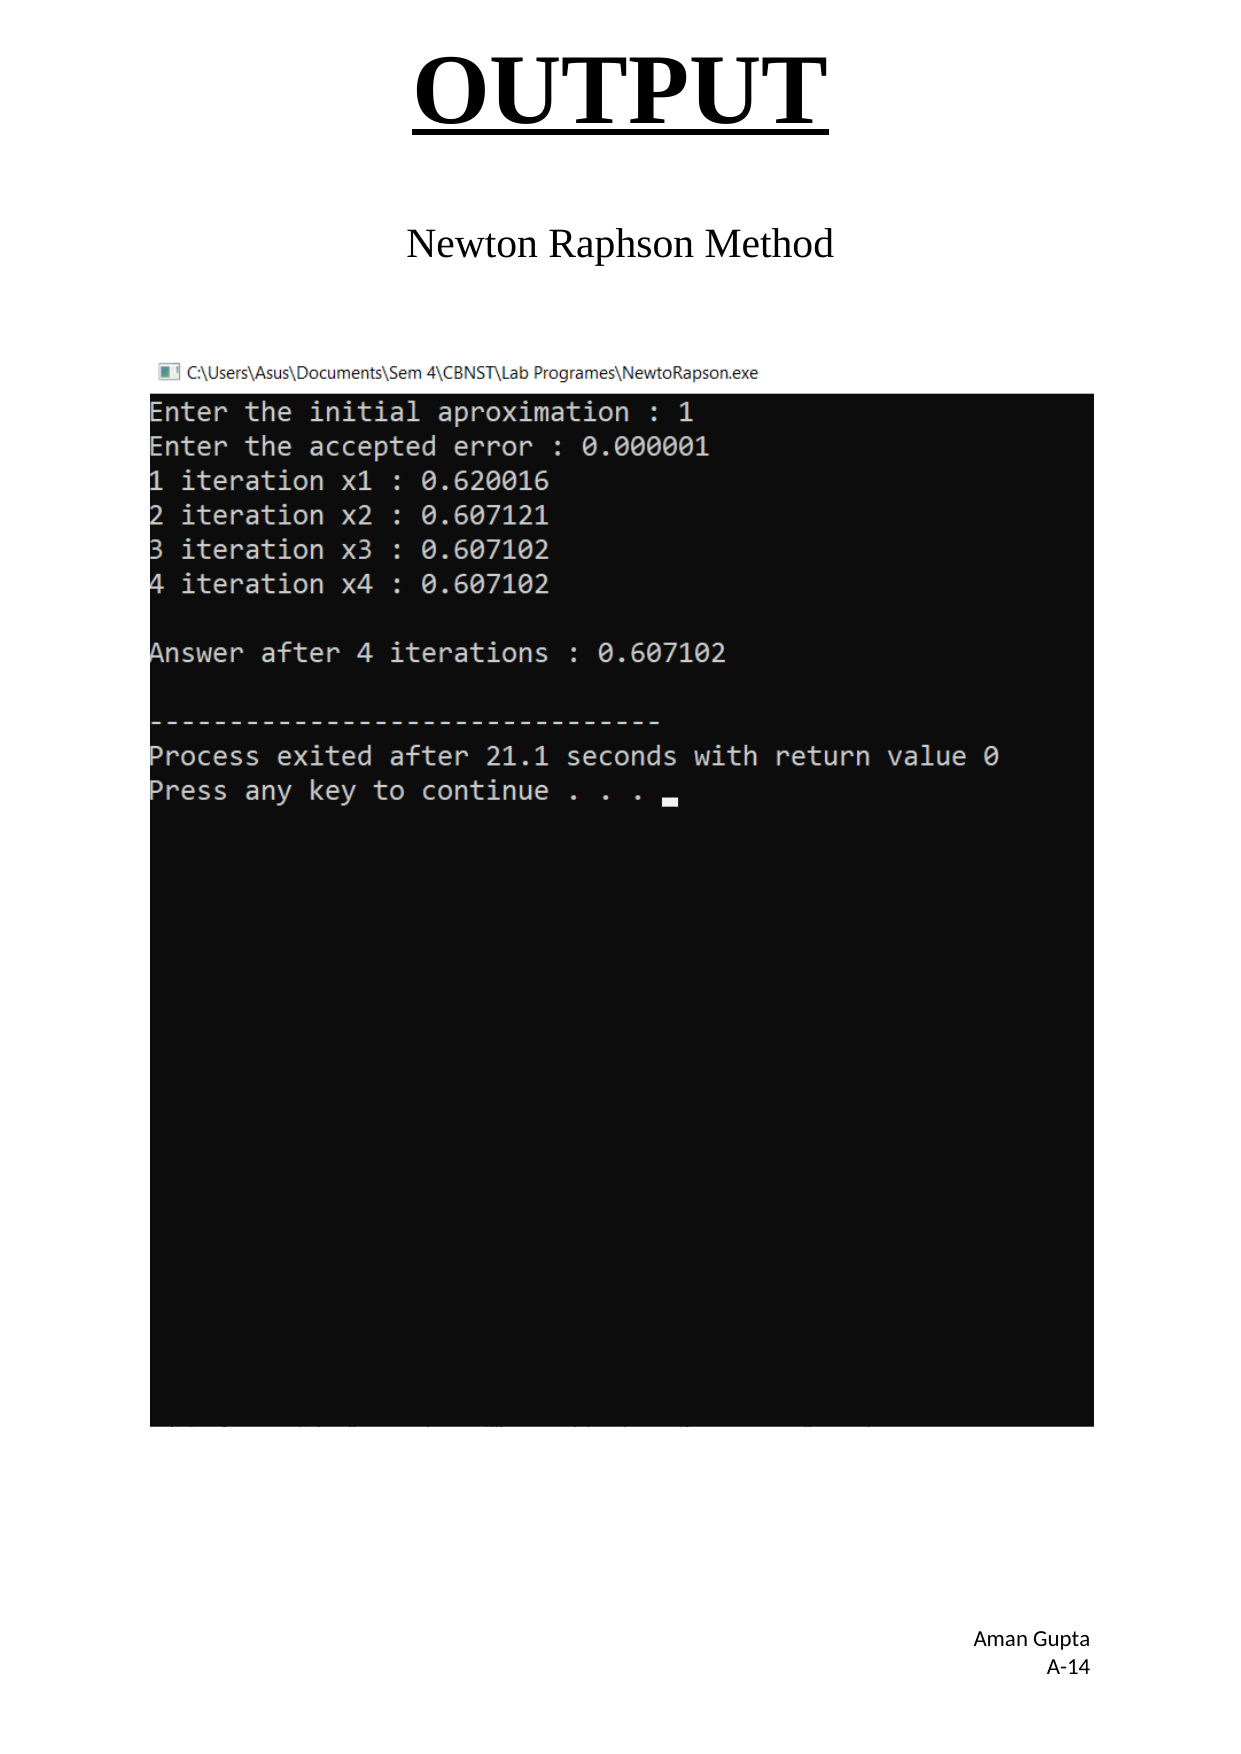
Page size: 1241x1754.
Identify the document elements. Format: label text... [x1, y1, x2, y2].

picture [150, 355, 1094, 1427]
text Newton Raphson Method [150, 218, 1090, 266]
